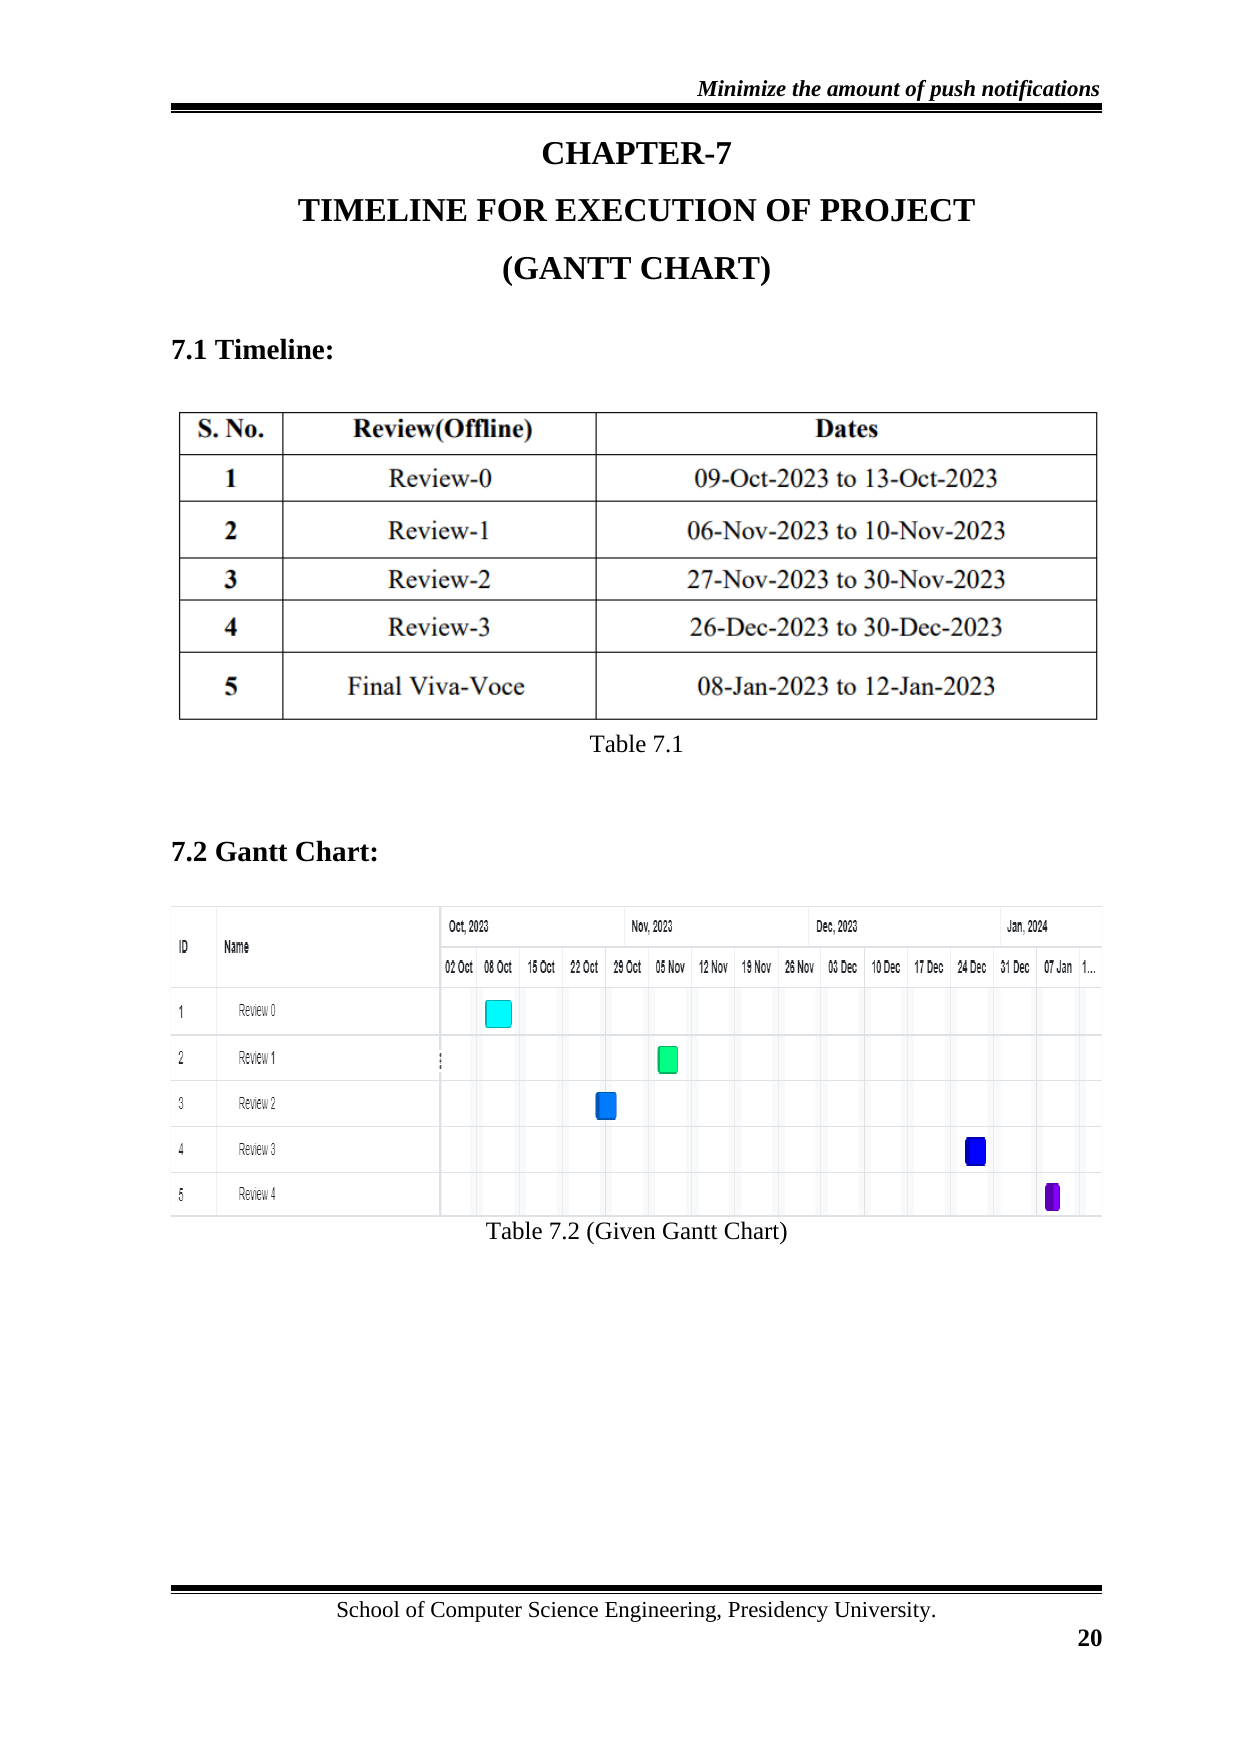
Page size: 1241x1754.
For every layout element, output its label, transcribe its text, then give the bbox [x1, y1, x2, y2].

text Table 7.2 (Given Gantt Chart) [171, 1217, 1102, 1245]
text 7.1 Timeline: [171, 332, 1102, 365]
picture [170, 403, 1103, 729]
text 7.2 Gantt Chart: [171, 834, 1102, 868]
text CHAPTER-7 [171, 133, 1102, 171]
picture [170, 906, 1103, 1217]
text (GANTT CHART) [171, 248, 1102, 286]
text TIMELINE FOR EXECUTION OF PROJECT [171, 190, 1102, 229]
text Table 7.1 [171, 729, 1102, 758]
